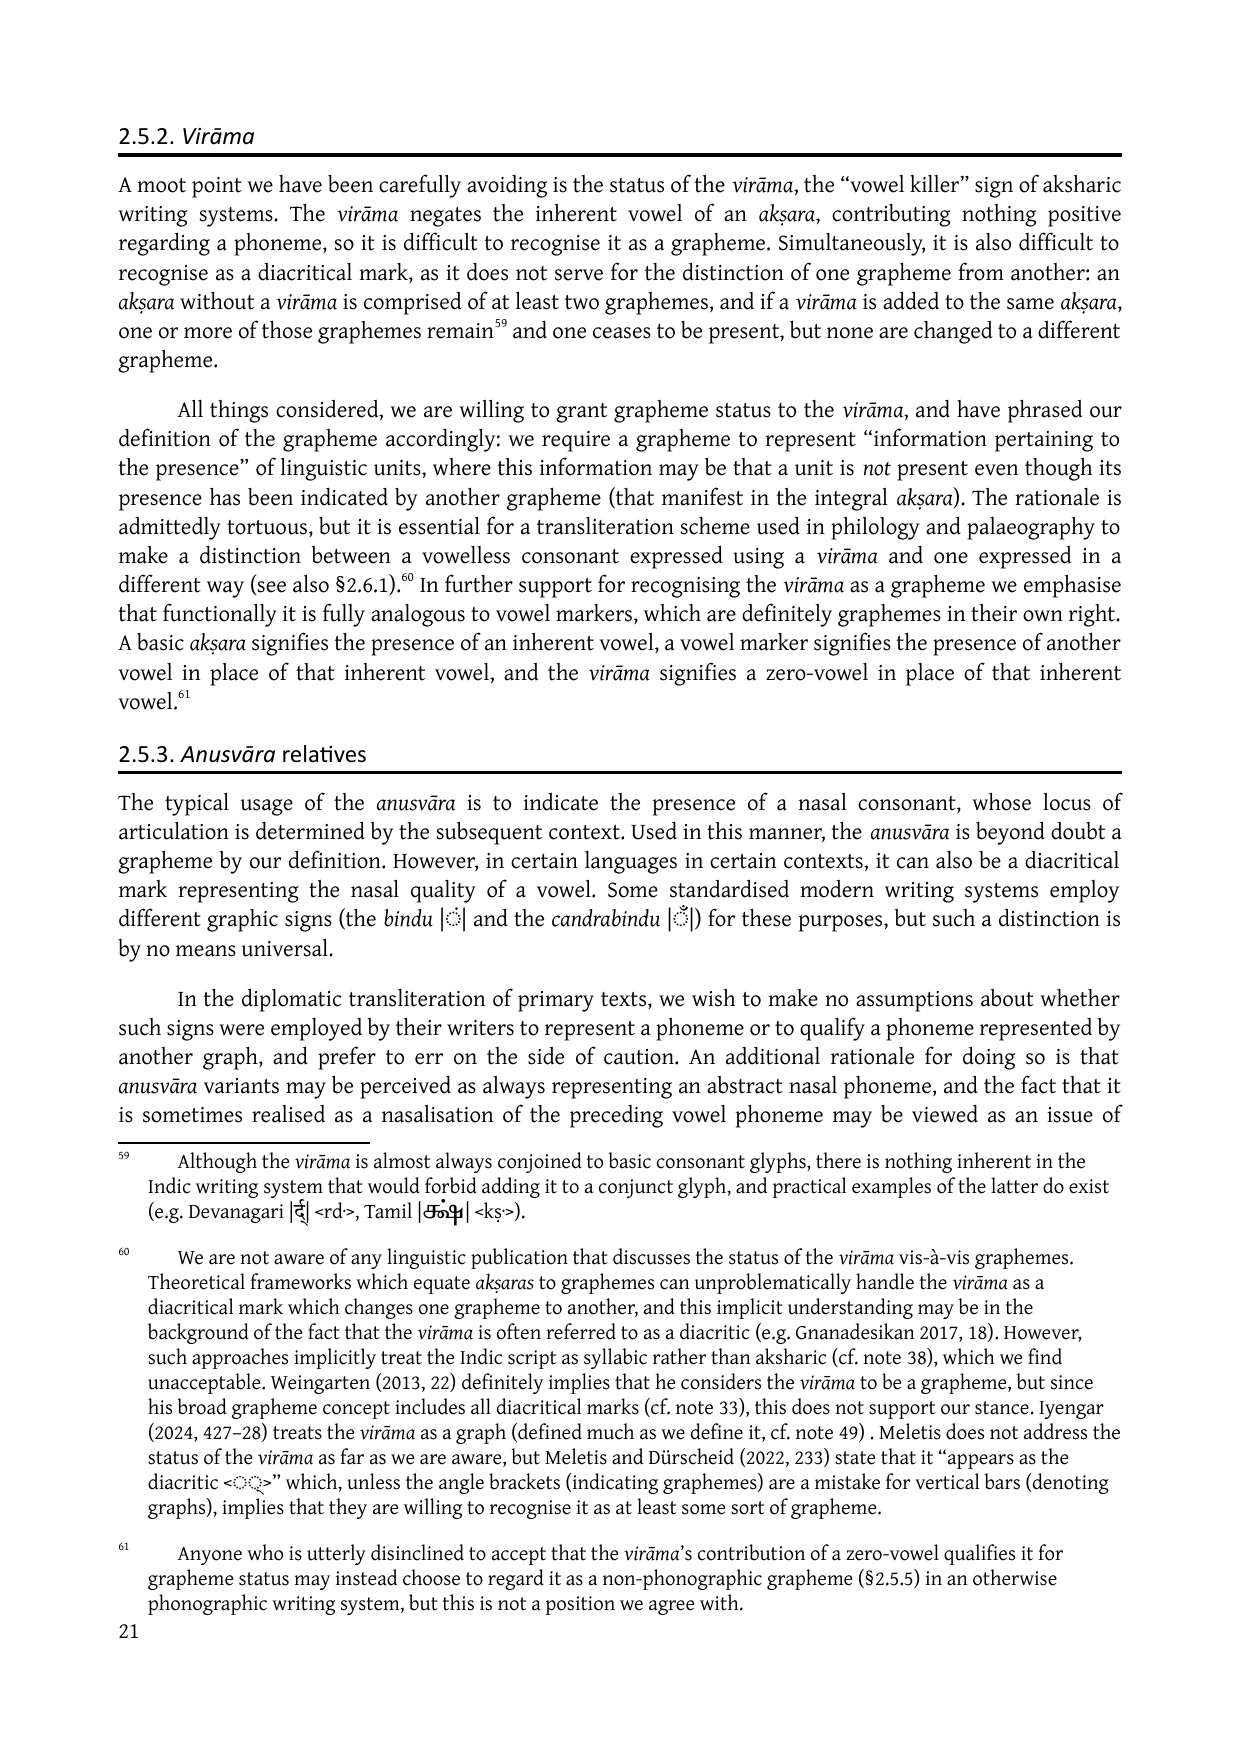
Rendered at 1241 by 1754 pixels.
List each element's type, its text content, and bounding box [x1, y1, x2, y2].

text In the diplomatic transliteration of primary texts, we wish to make no assumptions about whether such signs were employed by their writers to represent a phoneme or to qualify a phoneme represented by another graph, and prefer to err on the side of caution. An additional rationale for doing so is that anusvāra variants may be perceived as always representing an abstract nasal phoneme, and the fact that it is sometimes realised as a nasalisation of the preceding vowel phoneme may be viewed as an issue of complex grapheme to phoneme correspondence. Therefore, our general approach is to treat all anusvāra variants as graphemes on their own right, and thus to represent them with a corresponding target grapheme. [118, 983, 1122, 1128]
subtitle Anusvāra relatives [118, 736, 1122, 771]
subtitle Virāma [118, 118, 1122, 153]
text All things considered, we are willing to grant grapheme status to the virāma, and have phrased our definition of the grapheme accordingly: we require a grapheme to represent “information pertaining to the presence” of linguistic units, where this information may be that a unit is not present even though its presence has been indicated by another grapheme (that manifest in the integral akṣara). The rationale is admittedly tortuous, but it is essential for a transliteration scheme used in philology and palaeography to make a distinction between a vowelless consonant expressed using a virāma and one expressed in a different way (see also §2.6.1). In further support for recognising the virāma as a grapheme we emphasise that functionally it is fully analogous to vowel markers, which are definitely graphemes in their own right. A basic akṣara signifies the presence of an inherent vowel, a vowel marker signifies the presence of another vowel in place of that inherent vowel, and the virāma signifies a zero-vowel in place of that inherent vowel. [118, 394, 1122, 715]
text A moot point we have been carefully avoiding is the status of the virāma, the “vowel killer” sign of aksharic writing systems. The virāma negates the inherent vowel of an akṣara, contributing nothing positive regarding a phoneme, so it is difficult to recognise it as a grapheme. Simultaneously, it is also difficult to recognise as a diacritical mark, as it does not serve for the distinction of one grapheme from another: an akṣara without a virāma is comprised of at least two graphemes, and if a virāma is added to the same akṣara, one or more of those graphemes remain and one ceases to be present, but none are changed to a different grapheme. [118, 169, 1122, 373]
text The typical usage of the anusvāra is to indicate the presence of a nasal consonant, whose locus of articulation is determined by the subsequent context. Used in this manner, the anusvāra is beyond doubt a grapheme by our definition. However, in certain languages in certain contexts, it can also be a diacritical mark representing the nasal quality of a vowel. Some standardised modern writing systems employ different graphic signs (the bindu |ं| and the candrabindu |ँ|) for these purposes, but such a distinction is by no means universal. [118, 787, 1122, 962]
